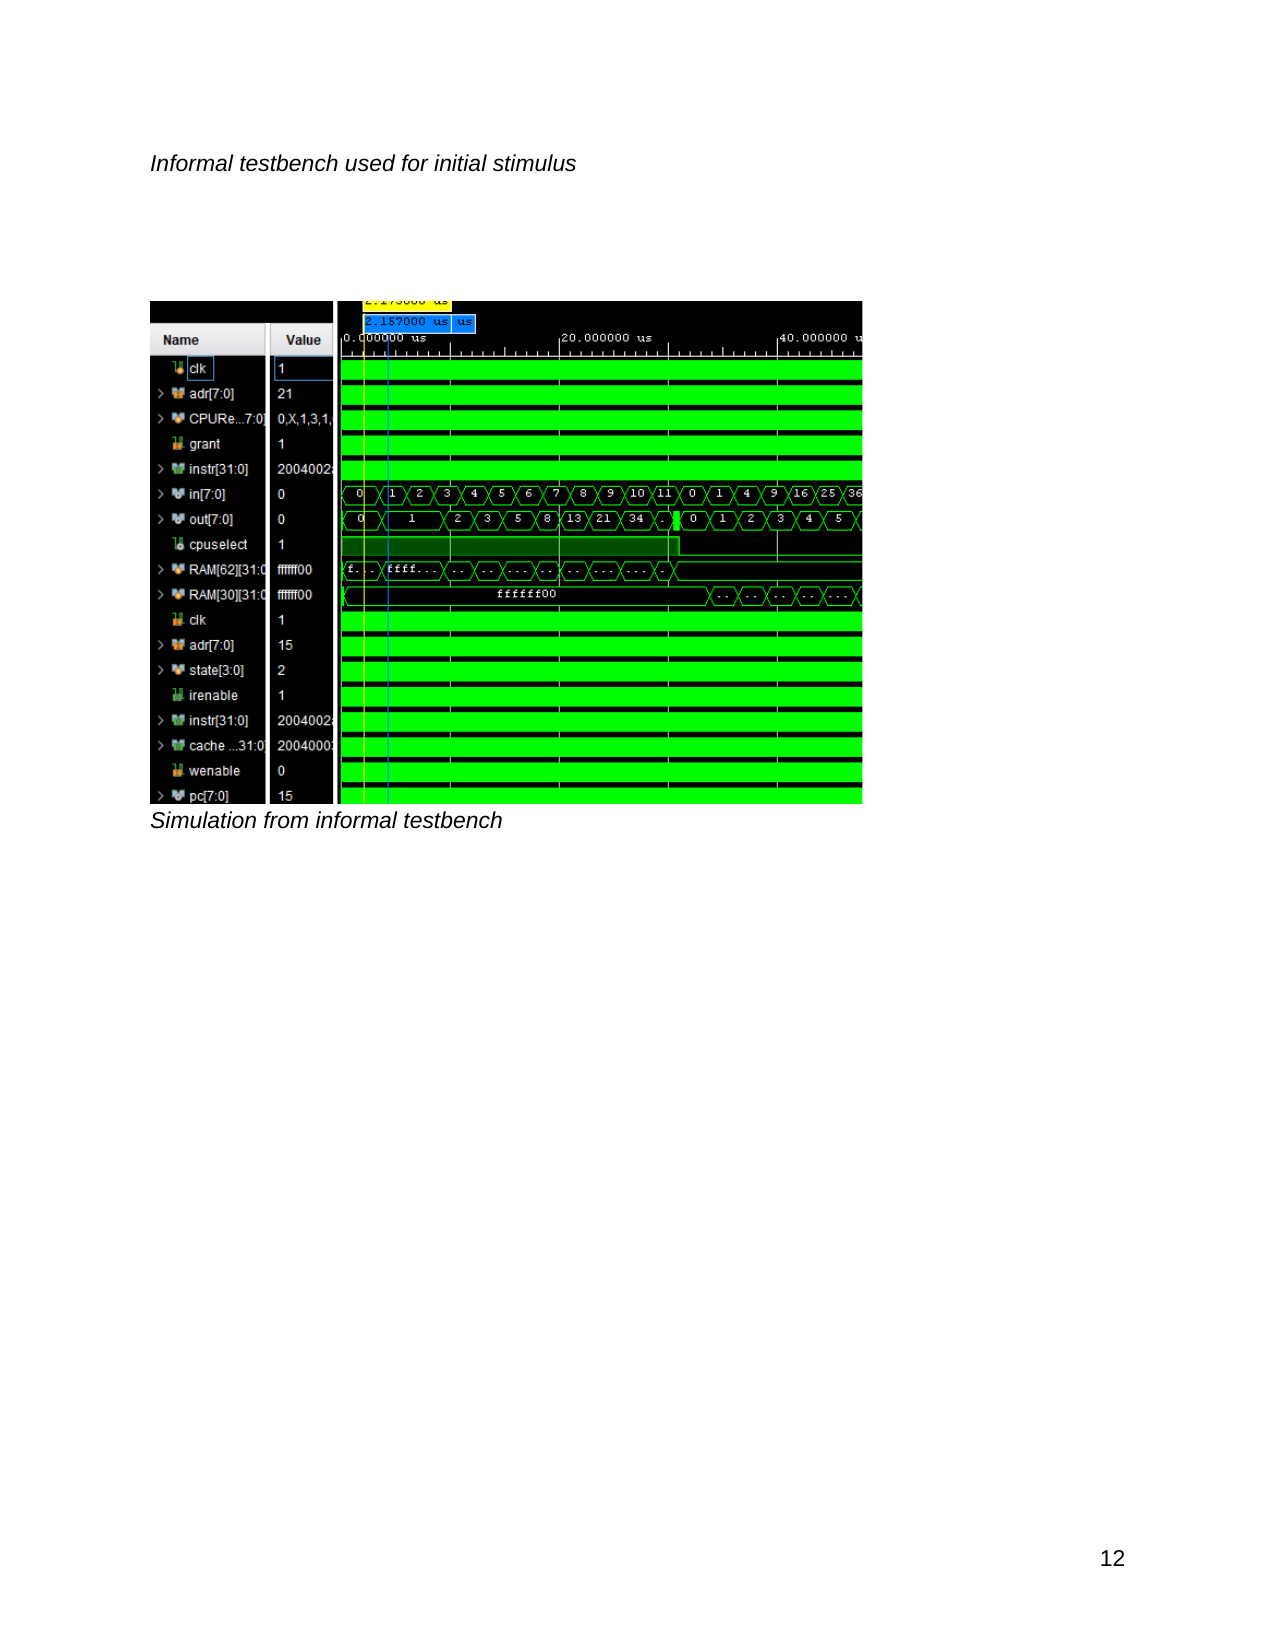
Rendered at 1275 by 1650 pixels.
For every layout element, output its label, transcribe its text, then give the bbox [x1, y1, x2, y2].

text Simulation from informal testbench [150, 807, 1125, 833]
picture [150, 301, 863, 804]
text Informal testbench used for initial stimulus [150, 150, 1125, 176]
